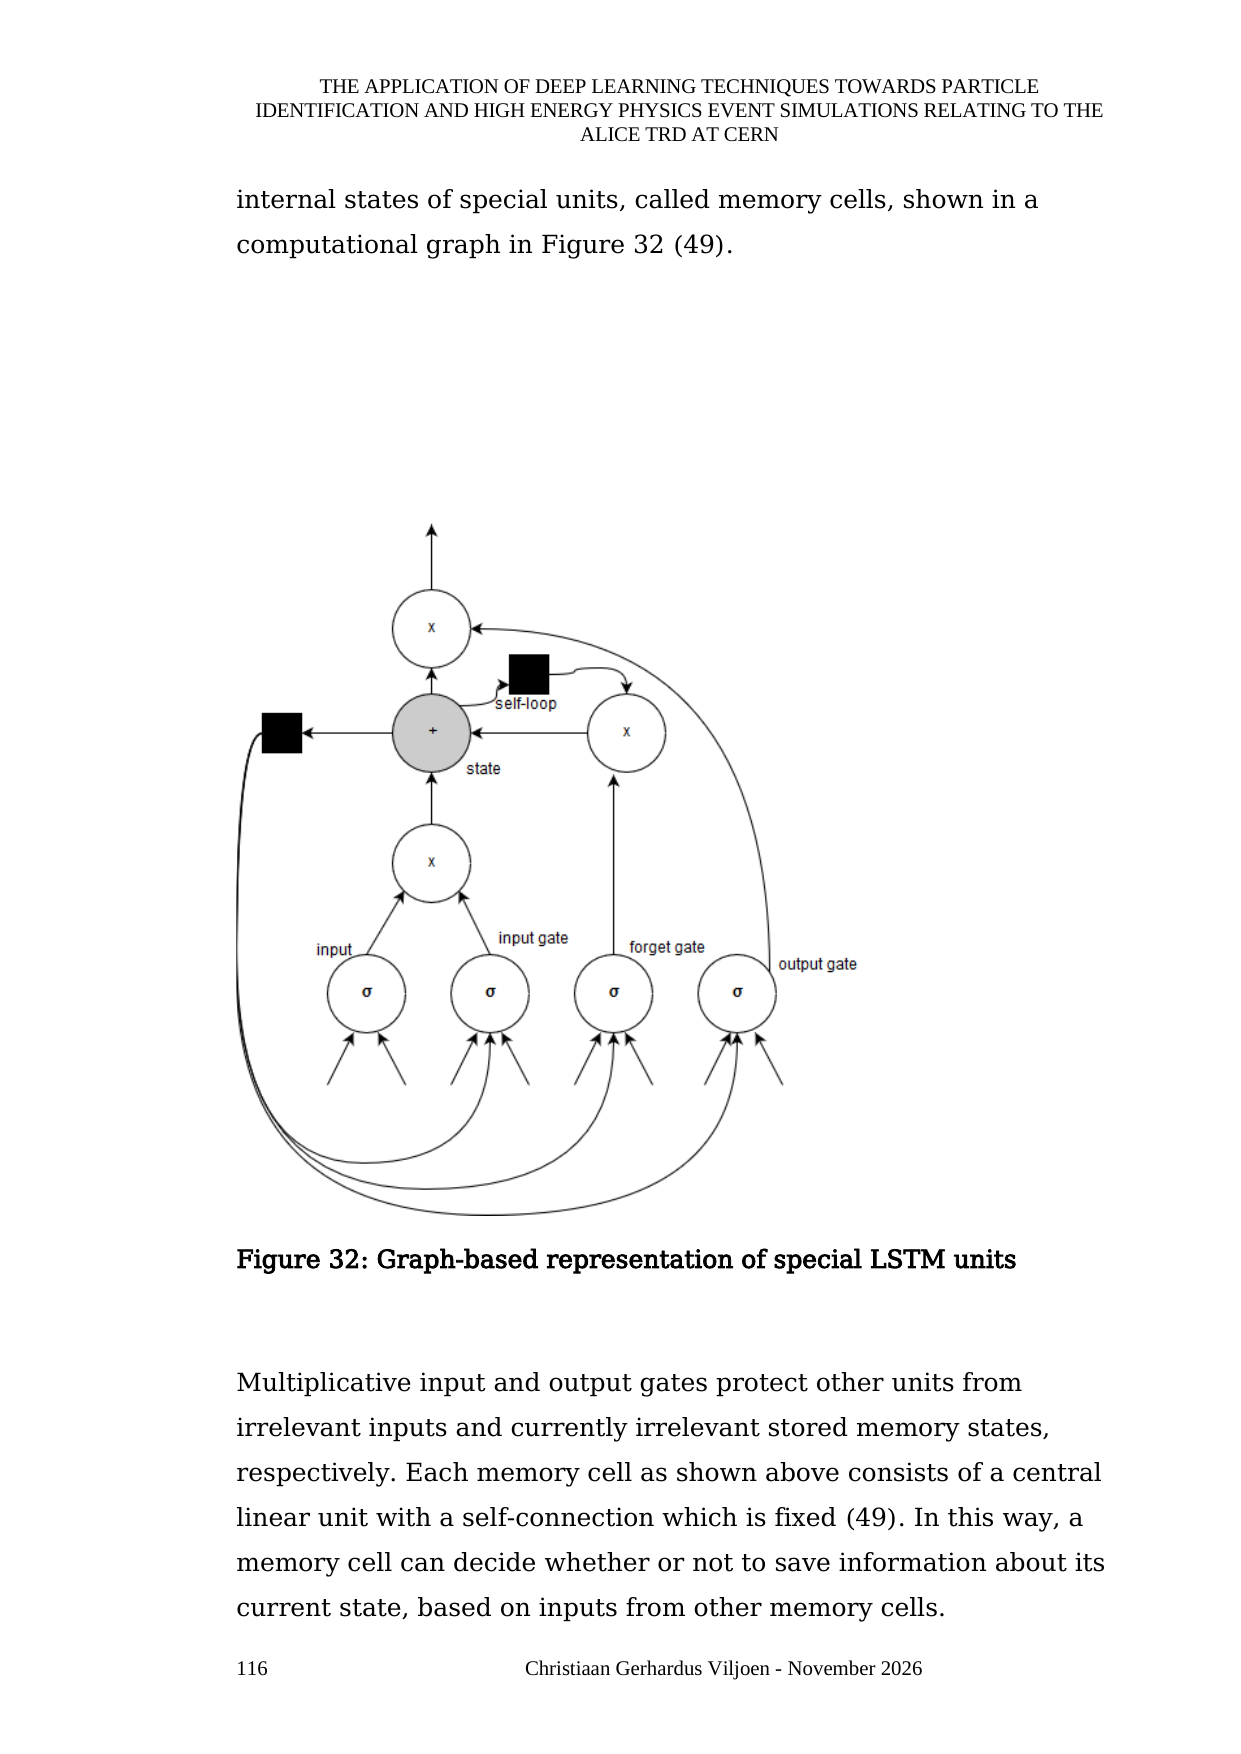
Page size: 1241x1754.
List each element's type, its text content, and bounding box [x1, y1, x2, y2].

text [236, 183, 1122, 258]
text Multiplicative input and output gates protect other units from irrelevant inputs and currently irrelevant stored memory states, respectively. Each memory cell as shown above consists of a central linear unit with a self-connection which is fixed . In this way, a memory cell can decide whether or not to save information about its current state, based on inputs from other memory cells. [236, 1366, 1122, 1621]
text Figure 32: Graph-based representation of special LSTM units [236, 1243, 1122, 1273]
picture [236, 516, 868, 1216]
